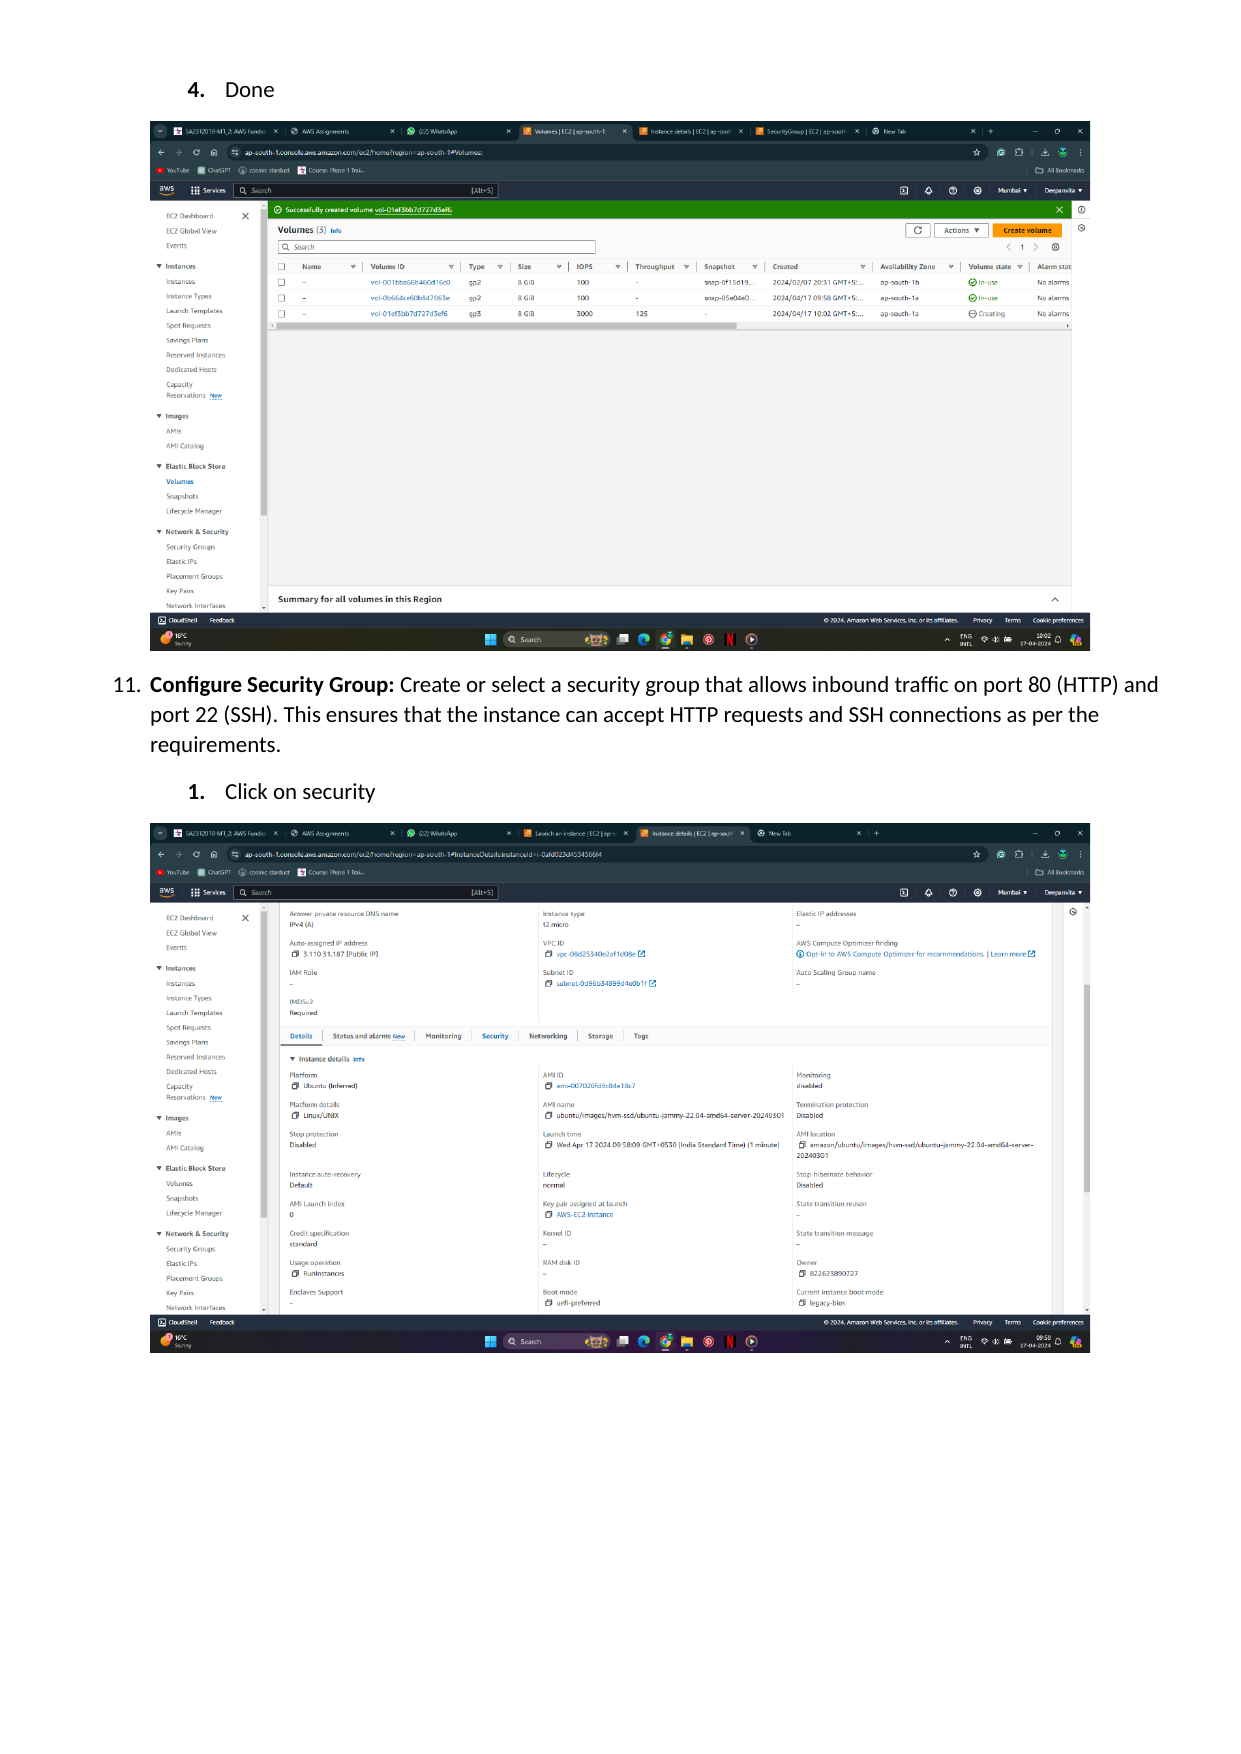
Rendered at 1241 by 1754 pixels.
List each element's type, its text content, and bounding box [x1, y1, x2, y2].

picture [150, 823, 1091, 1353]
picture [150, 121, 1091, 651]
list Click on security [187, 777, 1165, 805]
list Done [187, 75, 1165, 103]
list Configure Security Group: Create or select a security group that allows inbound traffic on port 80 (HTTP) and port 22 (SSH). This ensures that the instance can accept HTTP requests and SSH connections as per the requirements. [112, 670, 1165, 758]
